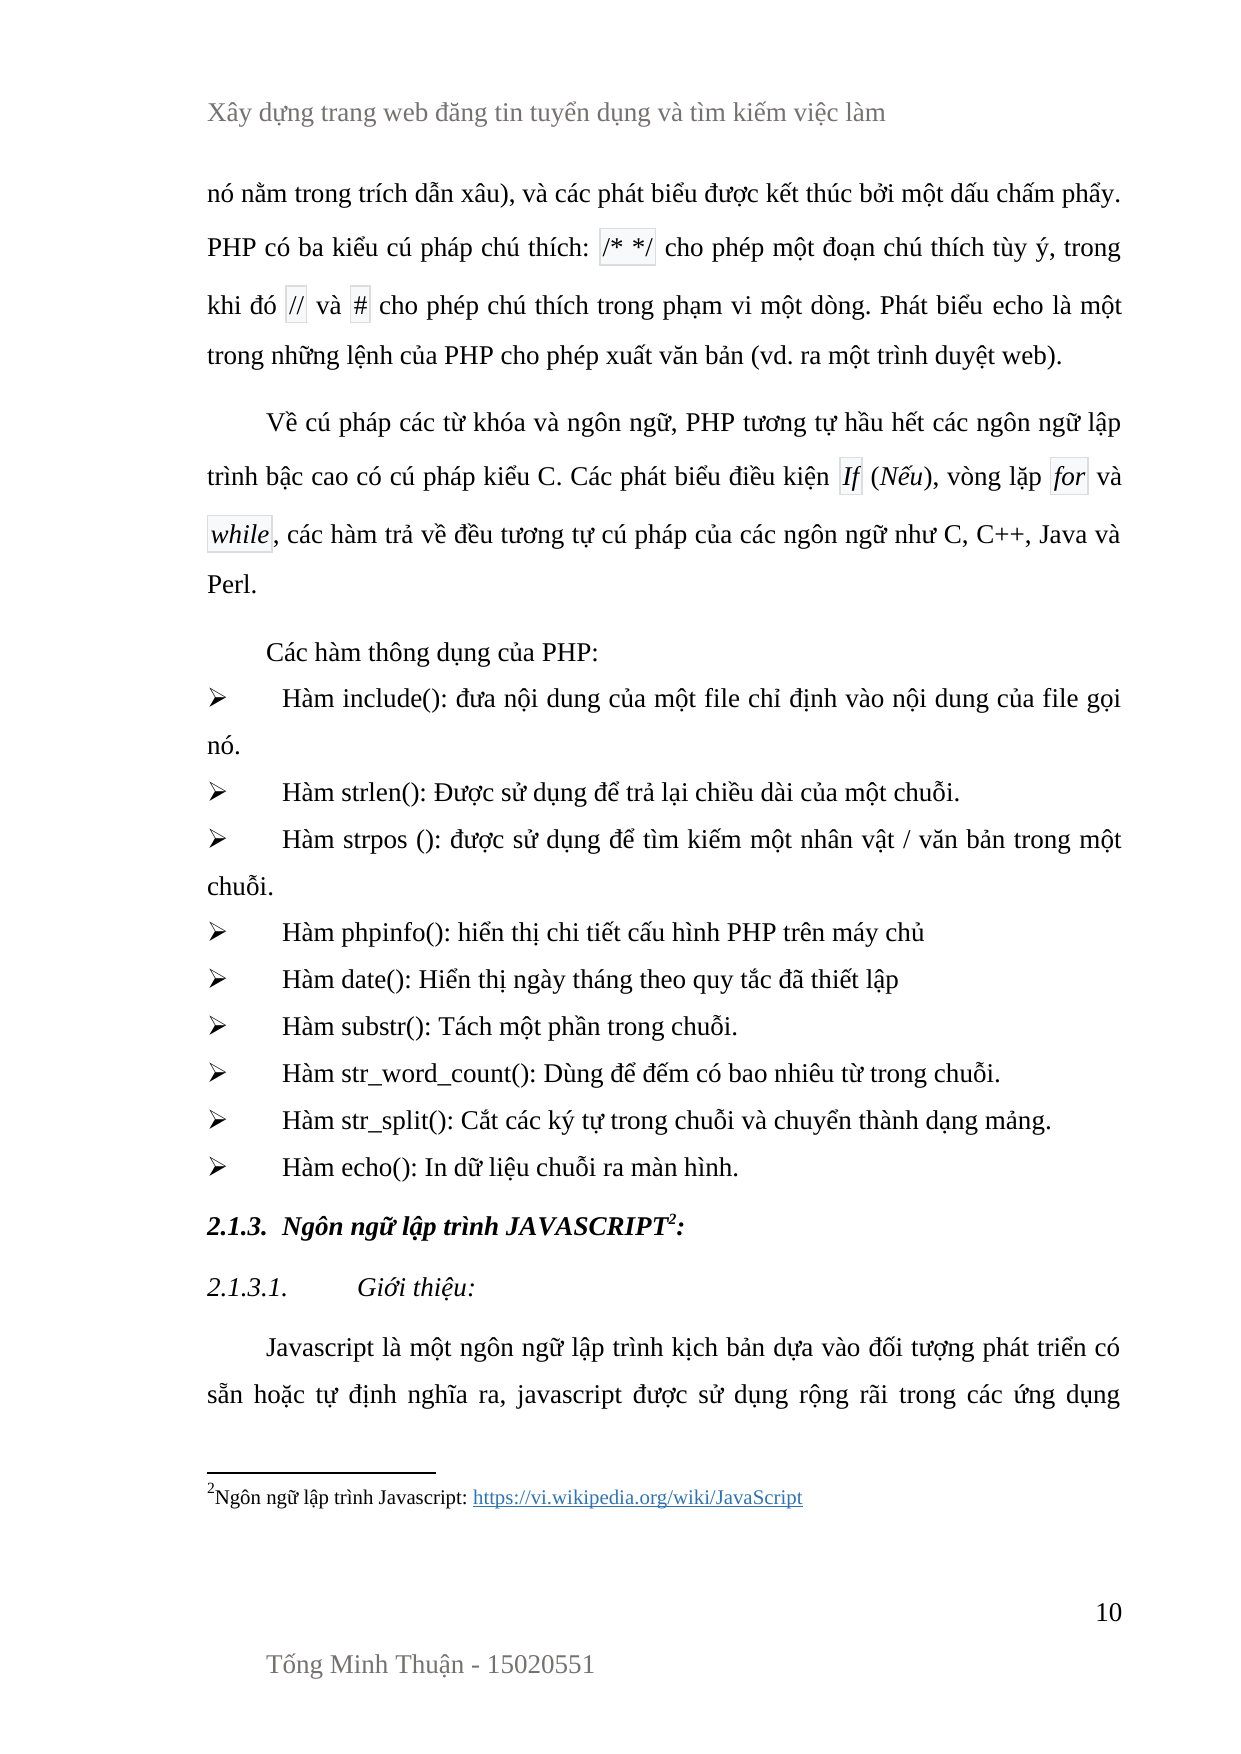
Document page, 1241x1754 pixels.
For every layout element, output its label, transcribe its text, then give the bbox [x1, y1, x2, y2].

list Hàm phpinfo(): hiển thị chi tiết cấu hình PHP trên máy chủ [207, 916, 1122, 948]
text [207, 1332, 1122, 1409]
list Hàm str_split(): Cắt các ký tự trong chuỗi và chuyển thành dạng mảng. [207, 1104, 1122, 1135]
list Hàm substr(): Tách một phần trong chuỗi. [207, 1010, 1122, 1041]
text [207, 177, 1122, 370]
text Các hàm thông dụng của PHP: [207, 636, 1122, 667]
text Giới thiệu: [207, 1271, 1122, 1302]
list Hàm strpos (): được sử dụng để tìm kiếm một nhân vật / văn bản trong một chuỗi. [207, 823, 1122, 901]
list Hàm strlen(): Được sử dụng để trả lại chiều dài của một chuỗi. [207, 776, 1122, 807]
text Về cú pháp các từ khóa và ngôn ngữ, PHP tương tự hầu hết các ngôn ngữ lập trình bậc cao có cú pháp kiểu C. Các phát biểu điều kiện If (Nếu), vòng lặp for và while, các hàm trả về đều tương tự cú pháp của các ngôn ngữ như C, C++, Java và Perl. [207, 407, 1122, 599]
list Hàm date(): Hiển thị ngày tháng theo quy tắc đã thiết lập [207, 963, 1122, 994]
list Hàm echo(): In dữ liệu chuỗi ra màn hình. [207, 1151, 1122, 1182]
list Hàm include(): đưa nội dung của một file chỉ định vào nội dung của file gọi nó. [207, 683, 1122, 761]
list Hàm str_word_count(): Dùng để đếm có bao nhiêu từ trong chuỗi. [207, 1057, 1122, 1088]
text Ngôn ngữ lập trình JAVASCRIPT: [207, 1210, 1122, 1241]
